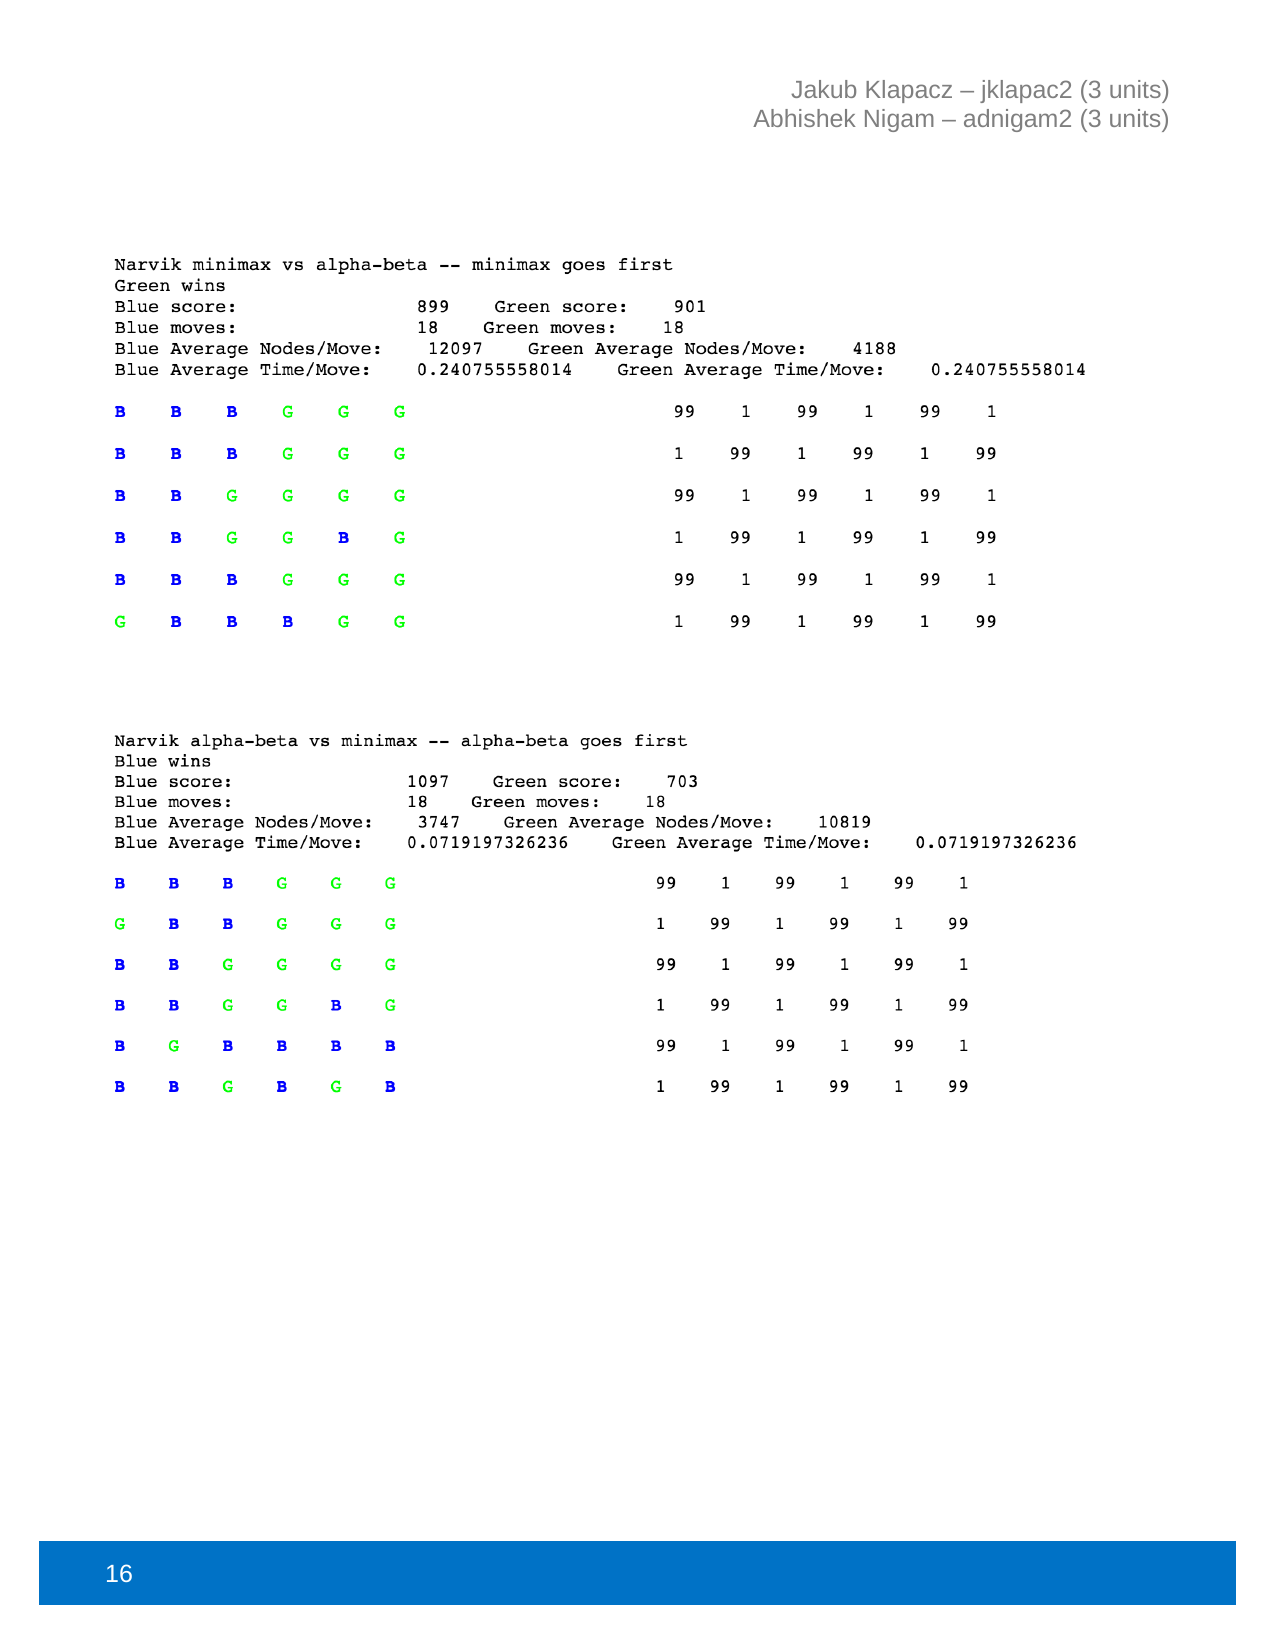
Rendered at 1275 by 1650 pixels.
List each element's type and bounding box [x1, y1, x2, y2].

picture [105, 695, 1170, 1121]
picture [105, 214, 1170, 648]
